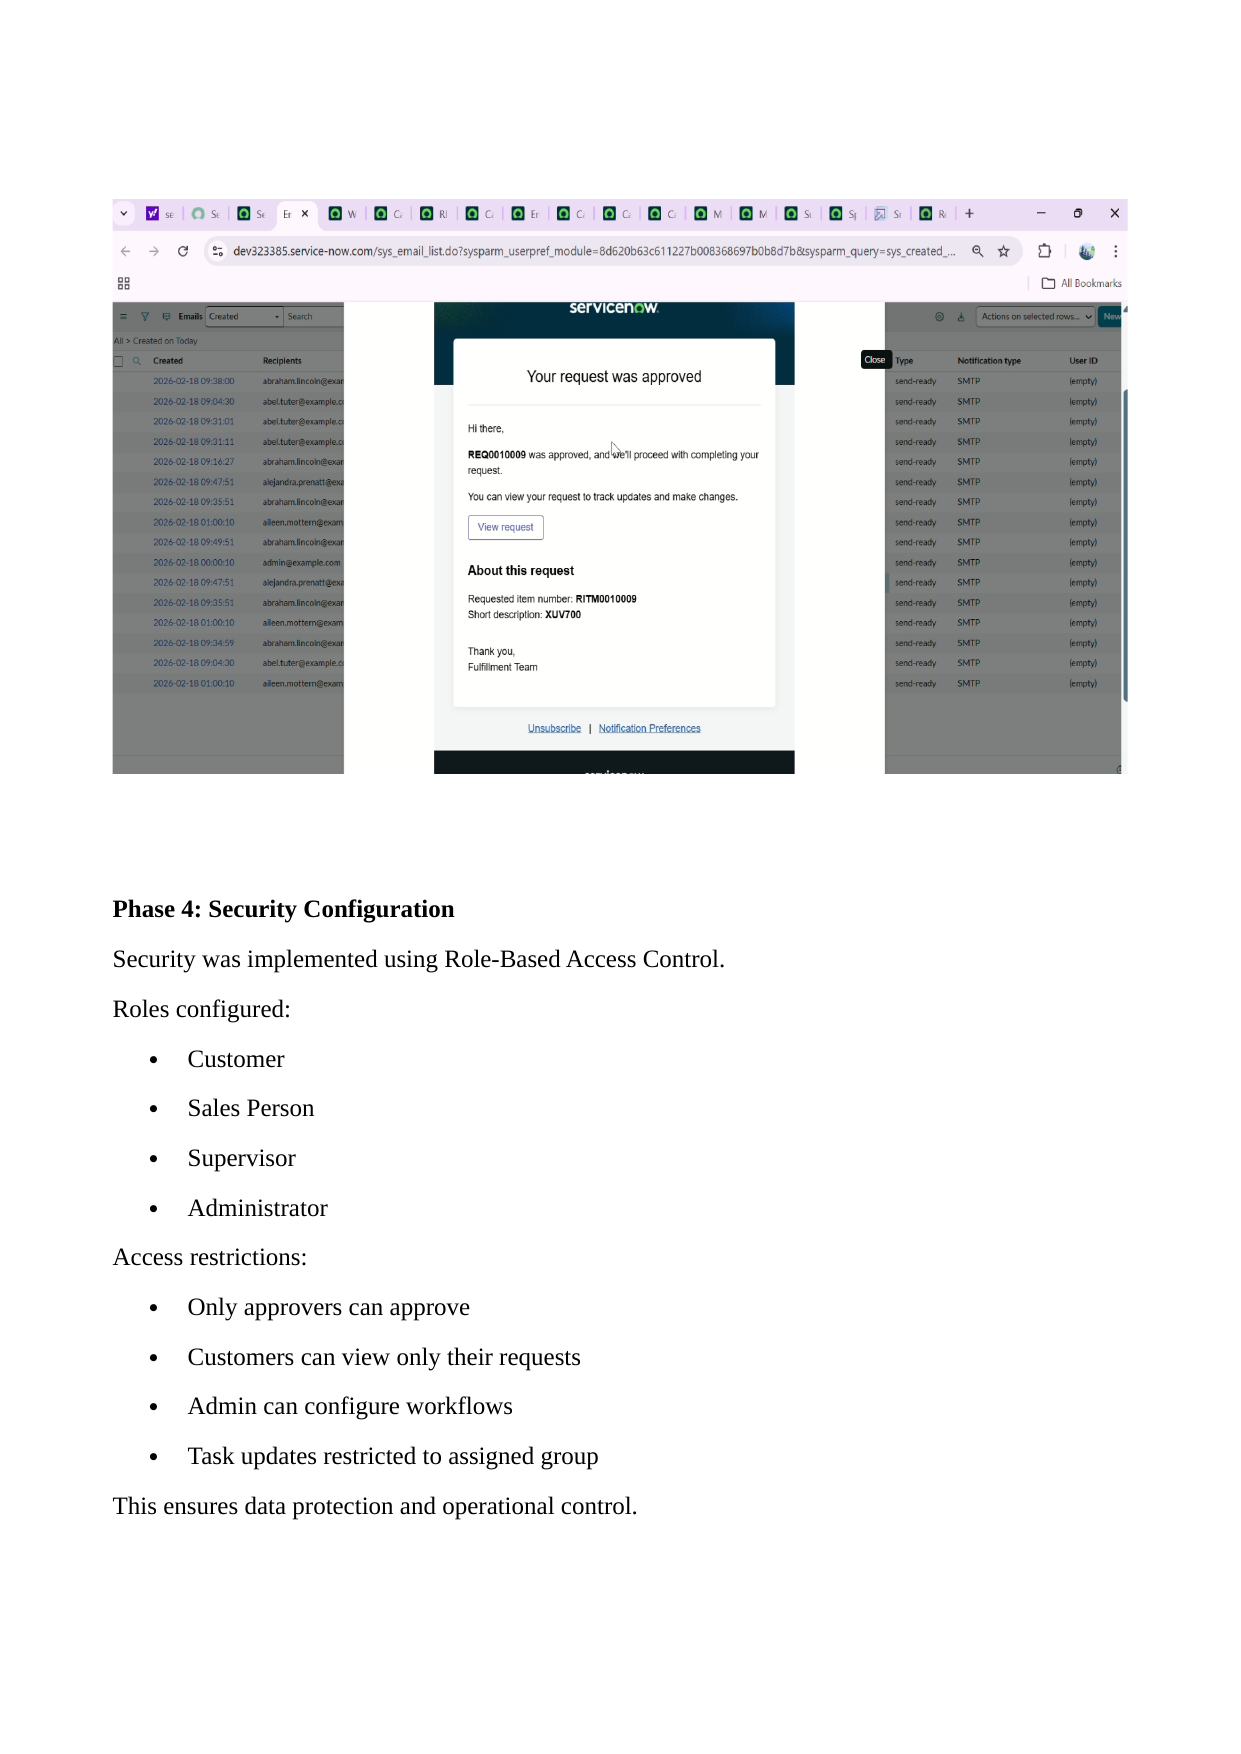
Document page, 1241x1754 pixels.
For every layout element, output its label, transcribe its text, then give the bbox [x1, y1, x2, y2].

list Customers can view only their requests [150, 1342, 1128, 1371]
list Administrator [150, 1193, 1128, 1221]
text Access restrictions: [112, 1242, 1128, 1271]
text Security was implemented using Role-Based Access Control. [112, 944, 1128, 973]
text Phase 4: Security Configuration [112, 894, 1128, 923]
list Supervisor [150, 1143, 1128, 1172]
list Task updates restricted to assigned group [150, 1441, 1128, 1470]
text Roles configured: [112, 994, 1128, 1023]
list Sales Person [150, 1093, 1128, 1122]
text This ensures data protection and operational control. [112, 1491, 1128, 1519]
picture [112, 199, 1128, 774]
list Only approvers can approve [150, 1292, 1128, 1321]
list Customer [150, 1044, 1128, 1072]
list Admin can configure workflows [150, 1391, 1128, 1420]
